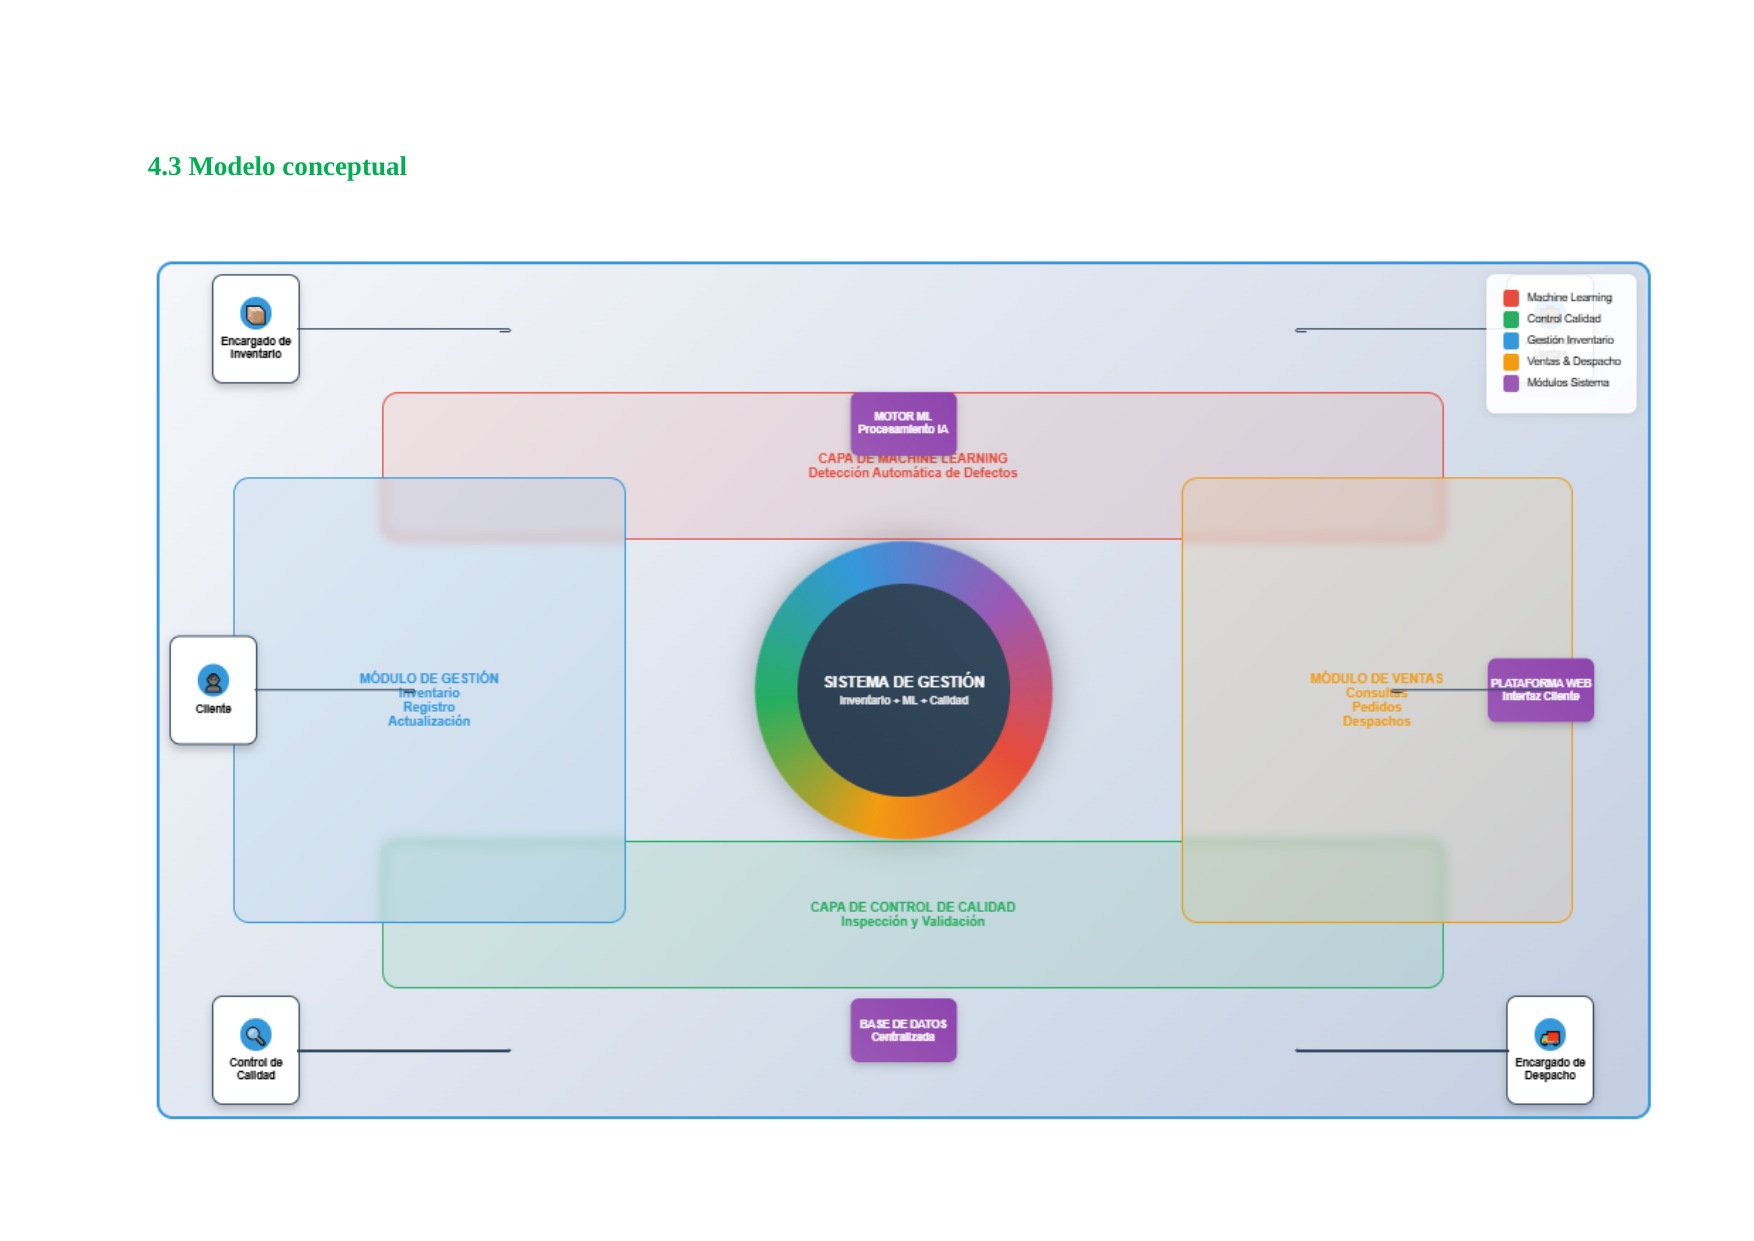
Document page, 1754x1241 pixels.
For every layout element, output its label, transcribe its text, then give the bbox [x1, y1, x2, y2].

picture [147, 246, 1661, 1142]
subtitle 4.3 Modelo conceptual [148, 150, 1604, 181]
